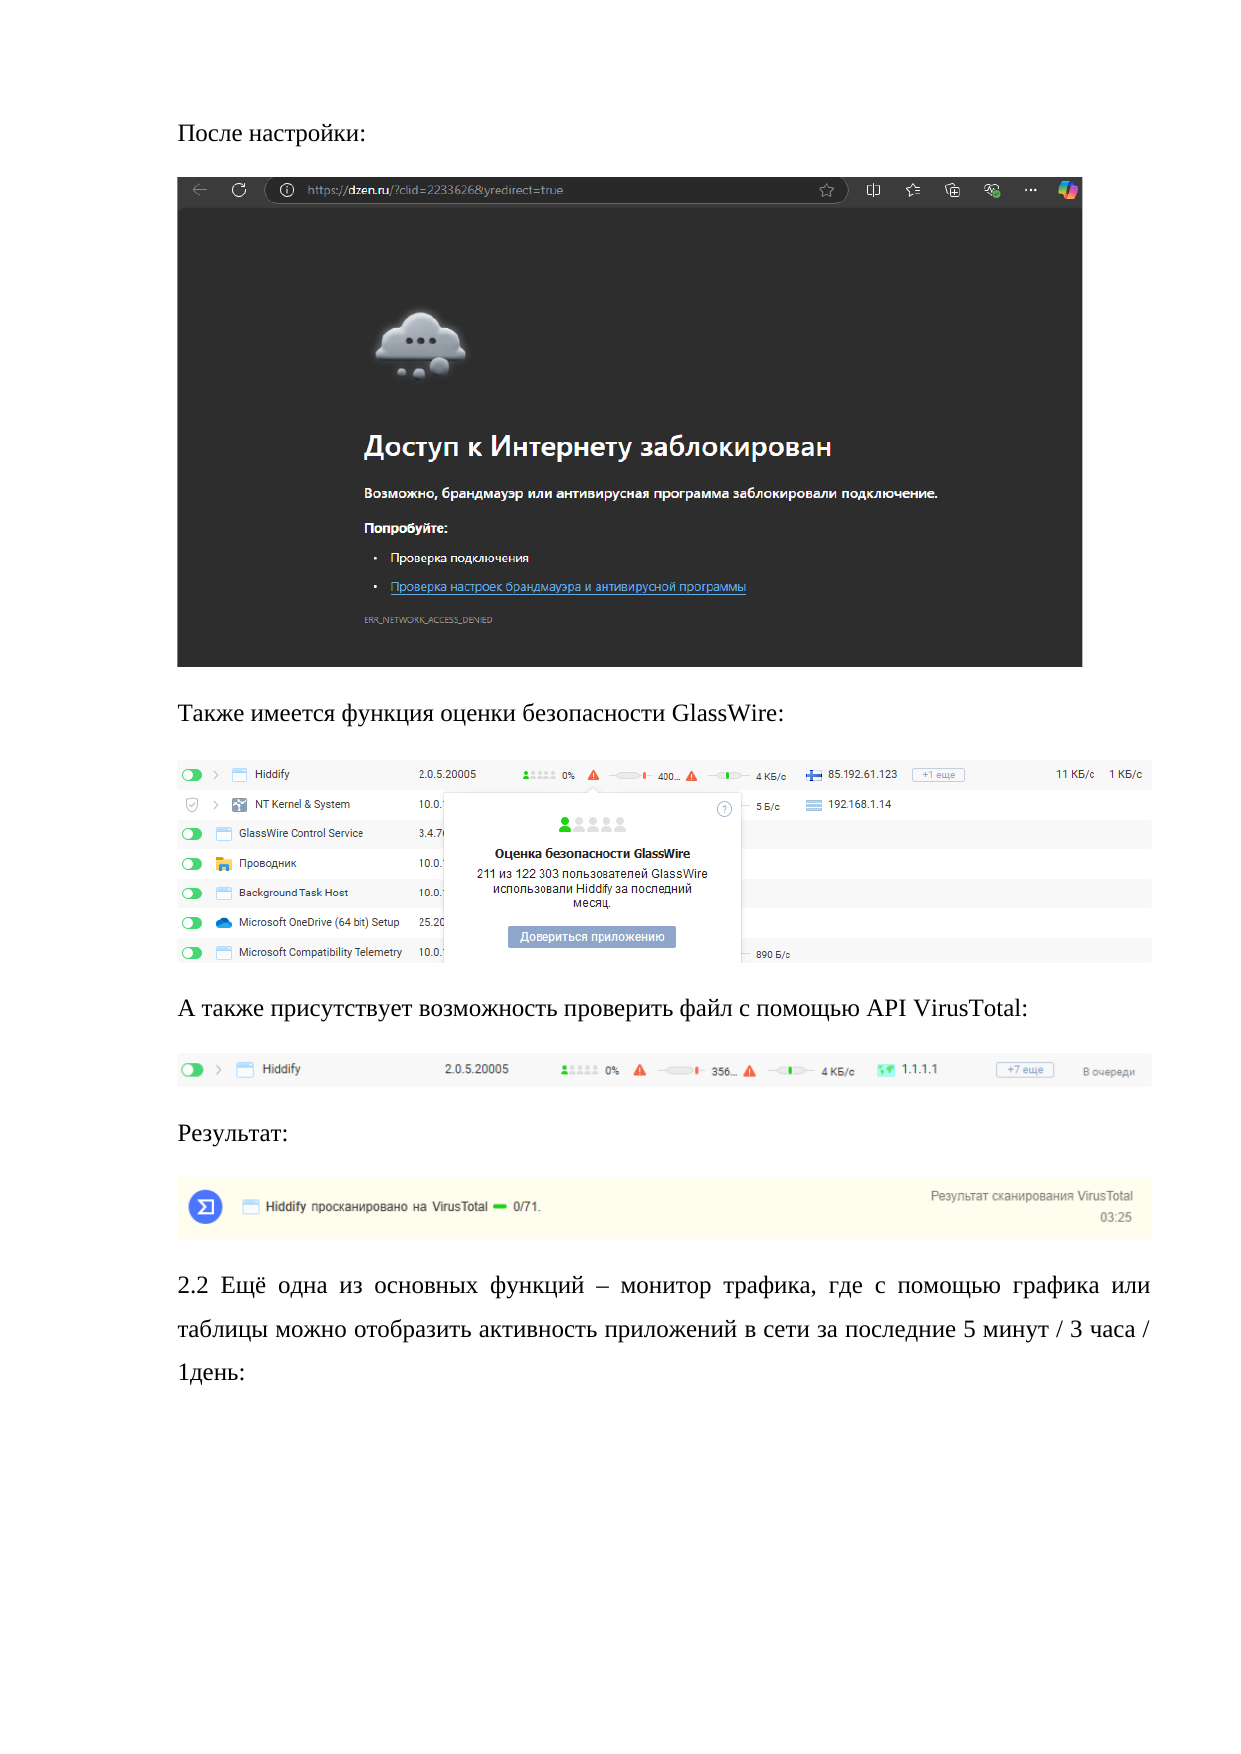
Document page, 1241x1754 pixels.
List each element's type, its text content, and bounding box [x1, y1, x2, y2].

picture [177, 177, 1083, 667]
picture [177, 1177, 1152, 1240]
text После настройки: [177, 118, 1152, 147]
text А также присутствует возможность проверить файл с помощью API VirusTotal: [177, 993, 1152, 1022]
text 2.2 Ещё одна из основных функций – монитор трафика, где с помощью графика или таблицы можно отобразить активность приложений в сети за последние 5 минут / 3 часа / 1день: [177, 1271, 1152, 1386]
text Результат: [177, 1118, 1152, 1147]
picture [177, 1053, 1152, 1088]
picture [177, 757, 1152, 963]
text Также имеется функция оценки безопасности GlassWire: [177, 698, 1152, 726]
